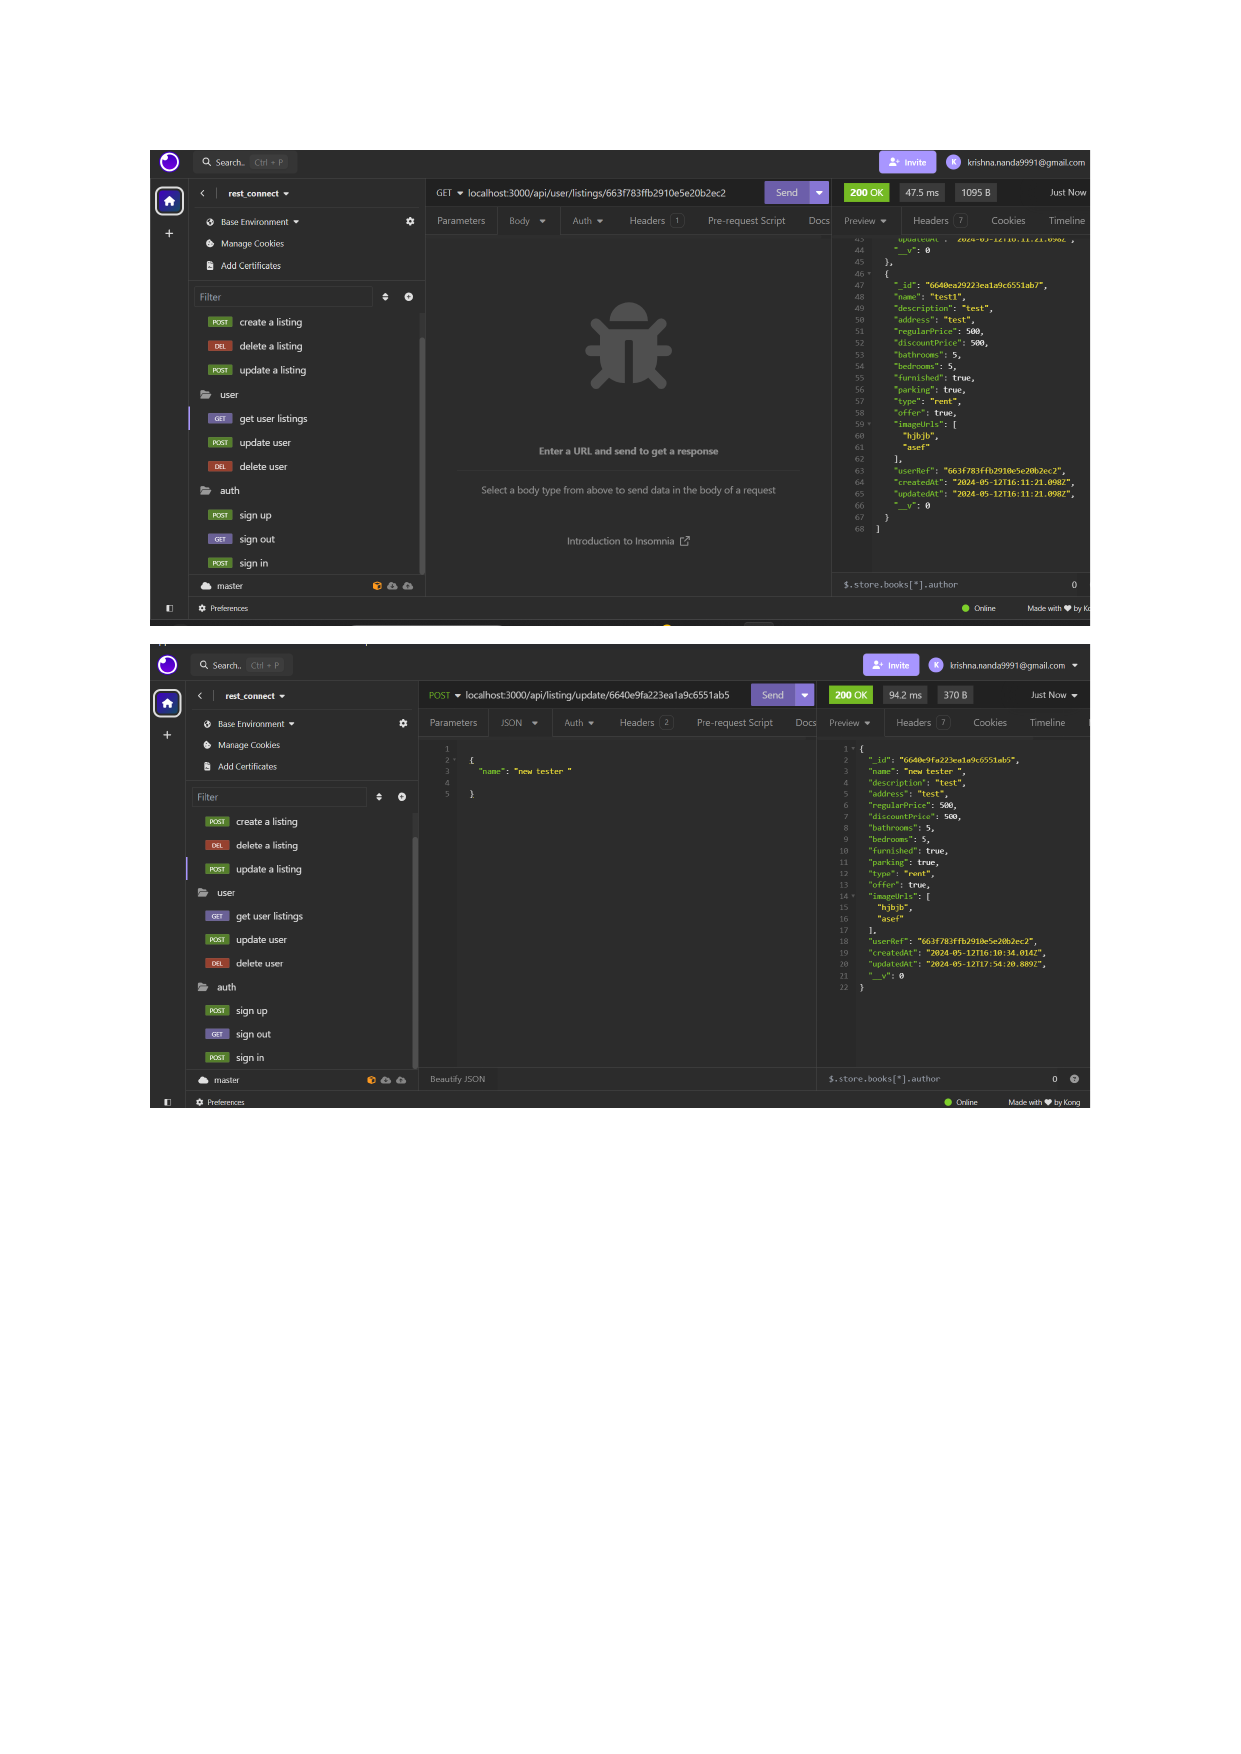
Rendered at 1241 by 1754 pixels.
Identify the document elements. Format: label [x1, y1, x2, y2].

picture [150, 150, 1091, 626]
picture [150, 644, 1091, 1108]
